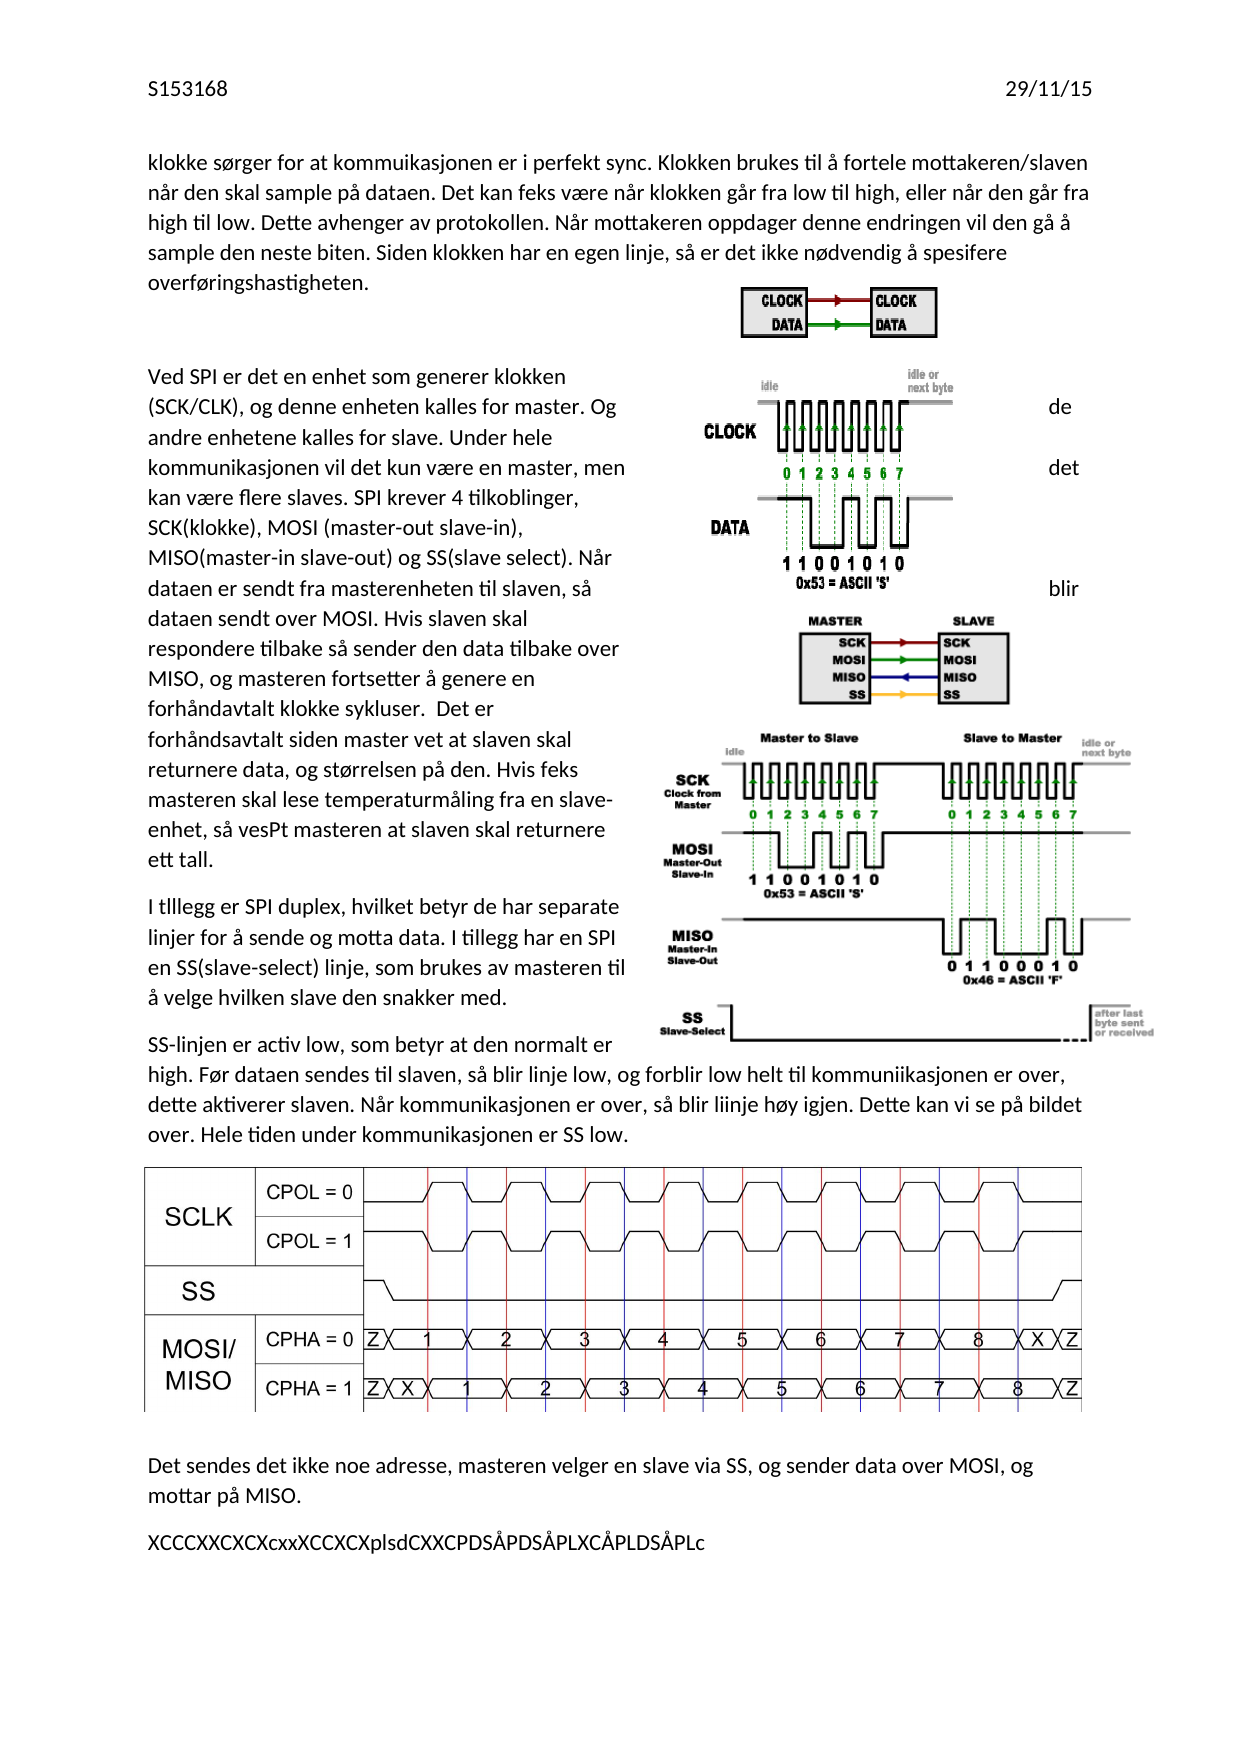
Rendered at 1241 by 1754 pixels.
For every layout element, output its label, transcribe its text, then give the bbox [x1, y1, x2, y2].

picture [140, 1165, 1082, 1411]
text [148, 148, 1093, 296]
picture [646, 609, 1162, 1047]
text Ved SPI er det en enhet som generer klokken (SCK/CLK), og denne enheten kalles for master. Og de andre enhetene kalles for slave. Under hele kommunikasjonen vil det kun være en master, men det kan være flere slaves. SPI krever 4 tilkoblinger, SCK(klokke), MOSI (master-out slave-in), MISO(master-in slave-out) og SS(slave select). Når dataen er sendt fra masterenheten til slaven, så blir dataen sendt over MOSI. Hvis slaven skal respondere tilbake så sender den data tilbake over MISO, og masteren fortsetter å genere en forhåndavtalt klokke sykluser. Det er forhåndsavtalt siden master vet at slaven skal returnere data, og størrelsen på den. Hvis feks masteren skal lese temperaturmåling fra en slave-enhet, så vesPt masteren at slaven skal returnere ett tall. [148, 362, 1093, 873]
text I tlllegg er SPI duplex, hvilket betyr de har separate linjer for å sende og motta data. I tillegg har en SPI en SS(slave-select) linje, som brukes av masteren til å velge hvilken slave den snakker med. [148, 892, 646, 1011]
picture [646, 279, 1030, 598]
text SS-linjen er activ low, som betyr at den normalt er high. Før dataen sendes til slaven, så blir linje low, og forblir low helt til kommuniikasjonen er over, dette aktiverer slaven. Når kommunikasjonen er over, så blir liinje høy igjen. Dette kan vi se på bildet over. Hele tiden under kommunikasjonen er SS low. [148, 1030, 1093, 1148]
text XCCCXXCXCXcxxXCCXCXplsdCXXCPDSÅPDSÅPLXCÅPLDSÅPLc [148, 1528, 1093, 1556]
